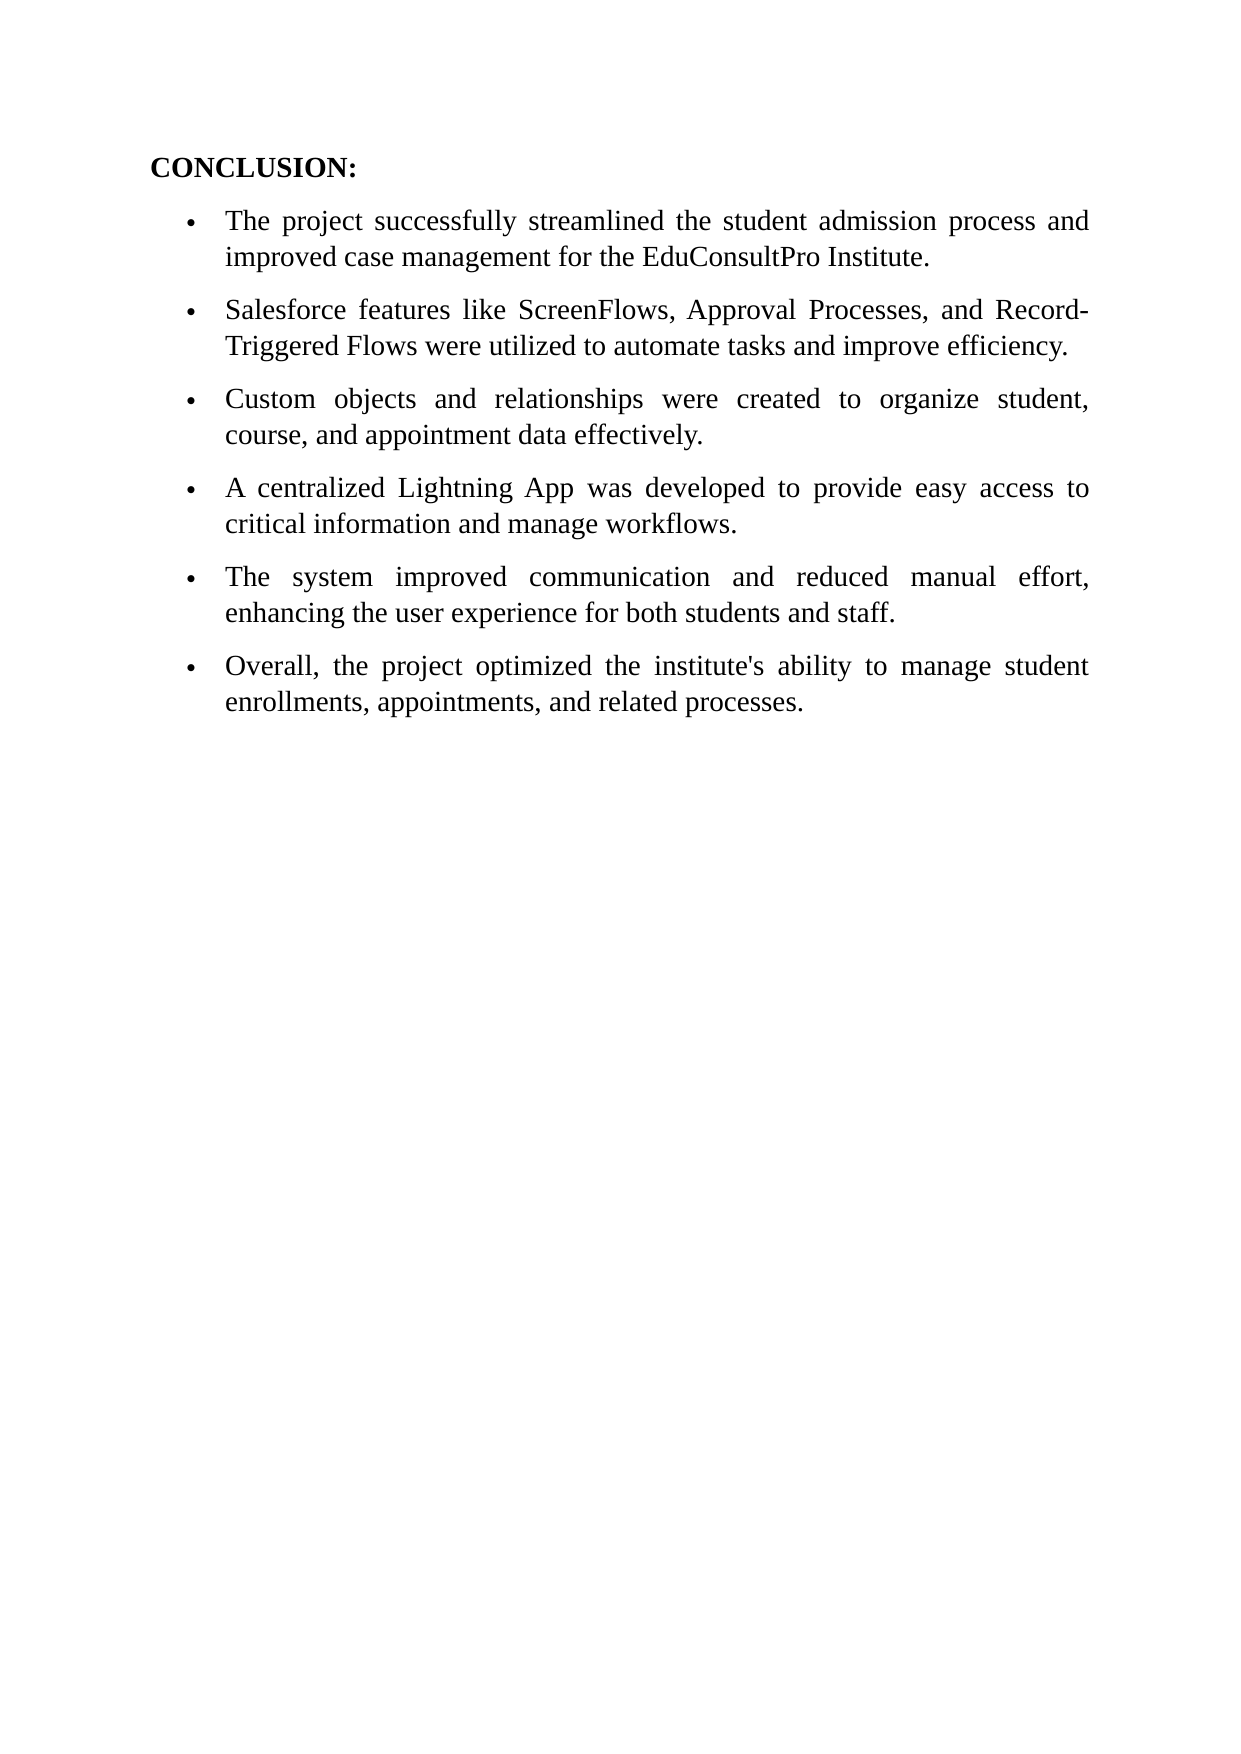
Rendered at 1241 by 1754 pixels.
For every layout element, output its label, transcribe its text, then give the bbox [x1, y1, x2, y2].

list The system improved communication and reduced manual effort, enhancing the user experience for both students and staff. [187, 559, 1090, 628]
list A centralized Lightning App was developed to provide easy access to critical information and manage workflows. [187, 470, 1090, 539]
text CONCLUSION: [150, 150, 1090, 183]
list Overall, the project optimized the institute's ability to manage student enrollments, appointments, and related processes. [187, 648, 1090, 717]
list The project successfully streamlined the student admission process and improved case management for the EduConsultPro Institute. [187, 203, 1090, 272]
list Salesforce features like ScreenFlows, Approval Processes, and Record-Triggered Flows were utilized to automate tasks and improve efficiency. [187, 292, 1090, 361]
list Custom objects and relationships were created to organize student, course, and appointment data effectively. [187, 381, 1090, 450]
